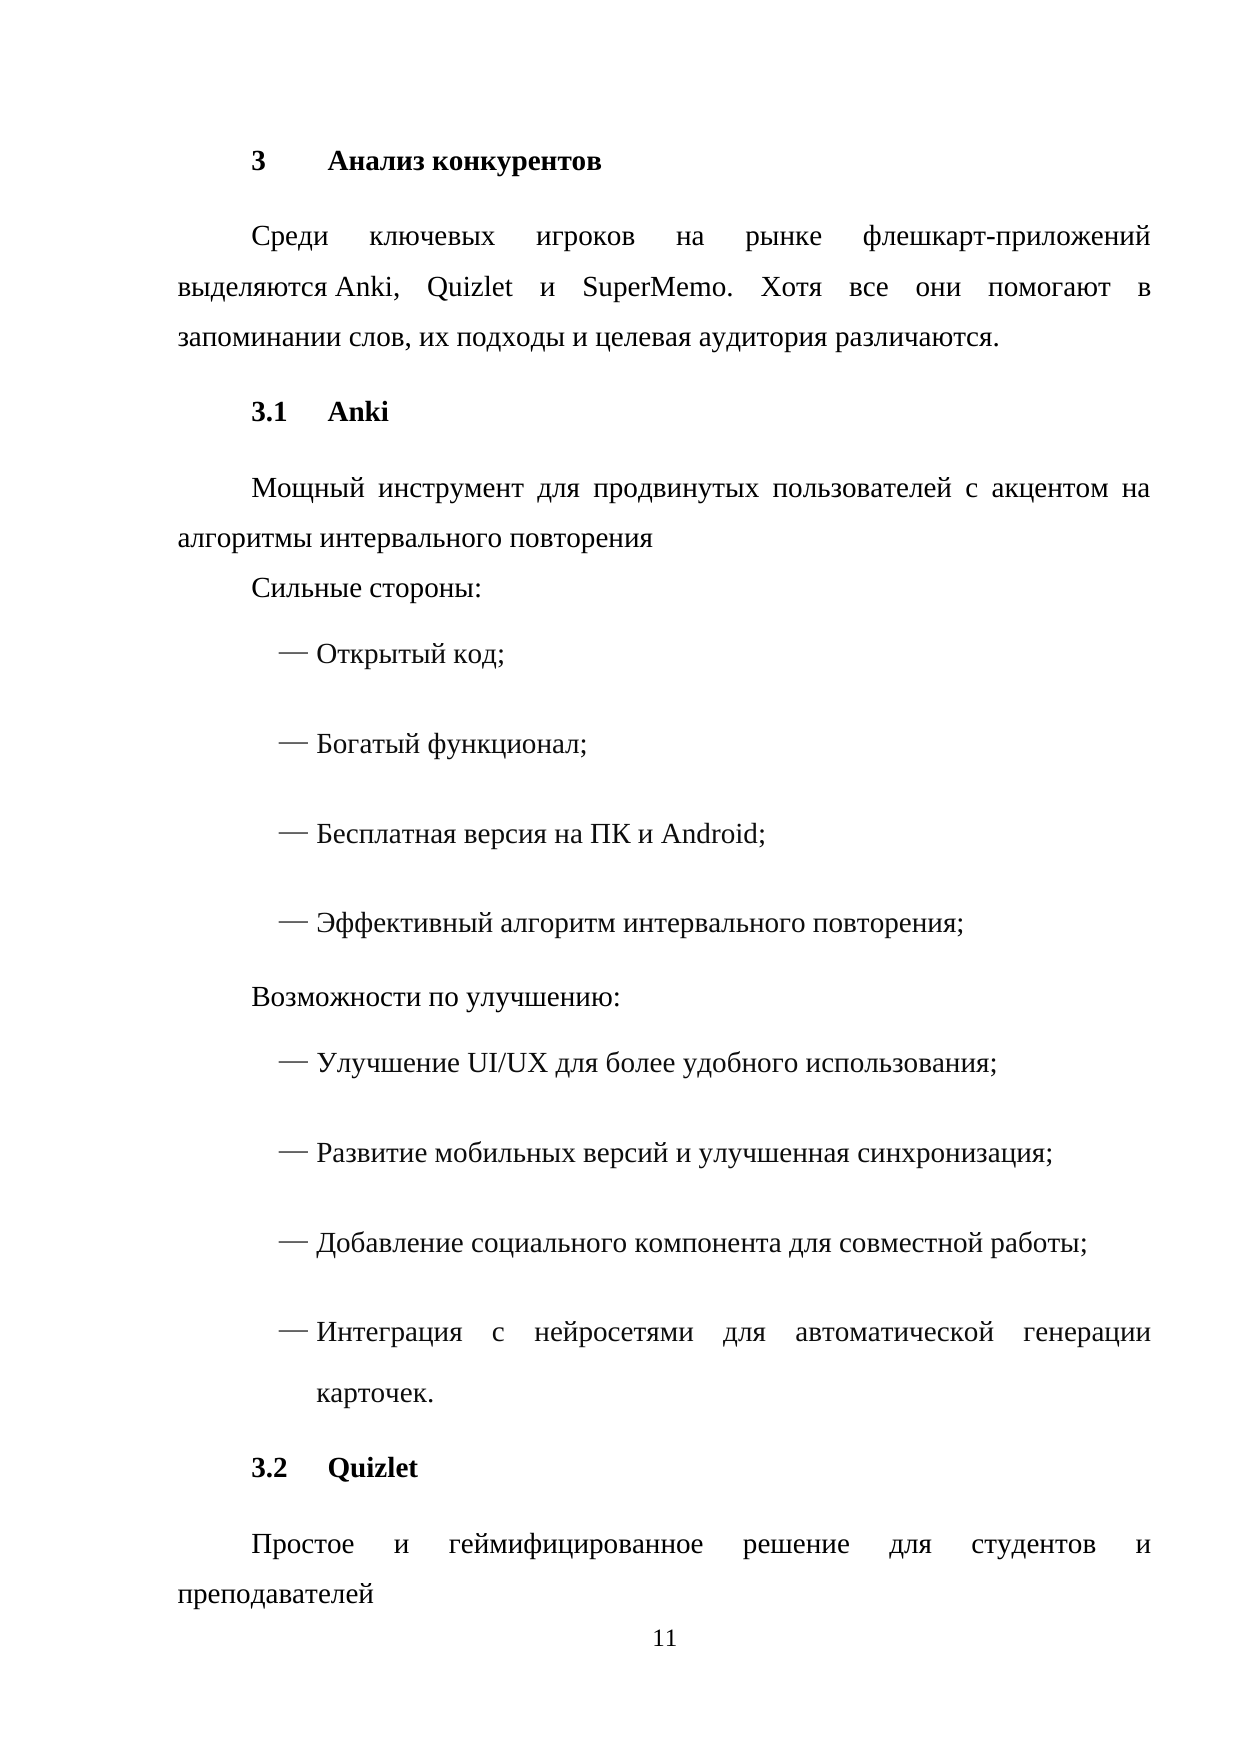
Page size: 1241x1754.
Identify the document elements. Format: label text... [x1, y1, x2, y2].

text Добавление социального компонента для совместной работы; [279, 1209, 1152, 1269]
text Сильные стороны: [177, 570, 1152, 604]
text Мощный инструмент для продвинутых пользователей с акцентом на алгоритмы интервального повторения [177, 470, 1152, 553]
text Анализ конкурентов [177, 143, 1152, 177]
text Возможности по улучшению: [177, 979, 1152, 1013]
text Развитие мобильных версий и улучшенная синхронизация; [279, 1119, 1152, 1179]
text Открытый код; [279, 621, 1152, 680]
text Интеграция с нейросетями для автоматической генерации карточек. [279, 1299, 1152, 1409]
text Эффективный алгоритм интервального повторения; [279, 890, 1152, 949]
text Улучшение UI/UX для более удобного использования; [279, 1030, 1152, 1089]
text Бесплатная версия на ПК и Android; [279, 800, 1152, 860]
text Простое и геймифицированное решение для студентов и преподавателей [177, 1526, 1152, 1610]
text Богатый функционал; [279, 710, 1152, 770]
text Среди ключевых игроков на рынке флешкарт-приложений выделяются Anki, Quizlet и SuperMemo. Хотя все они помогают в запоминании слов, их подходы и целевая аудитория различаются. [177, 218, 1152, 353]
text Anki [177, 394, 1152, 428]
text Quizlet [177, 1451, 1152, 1484]
